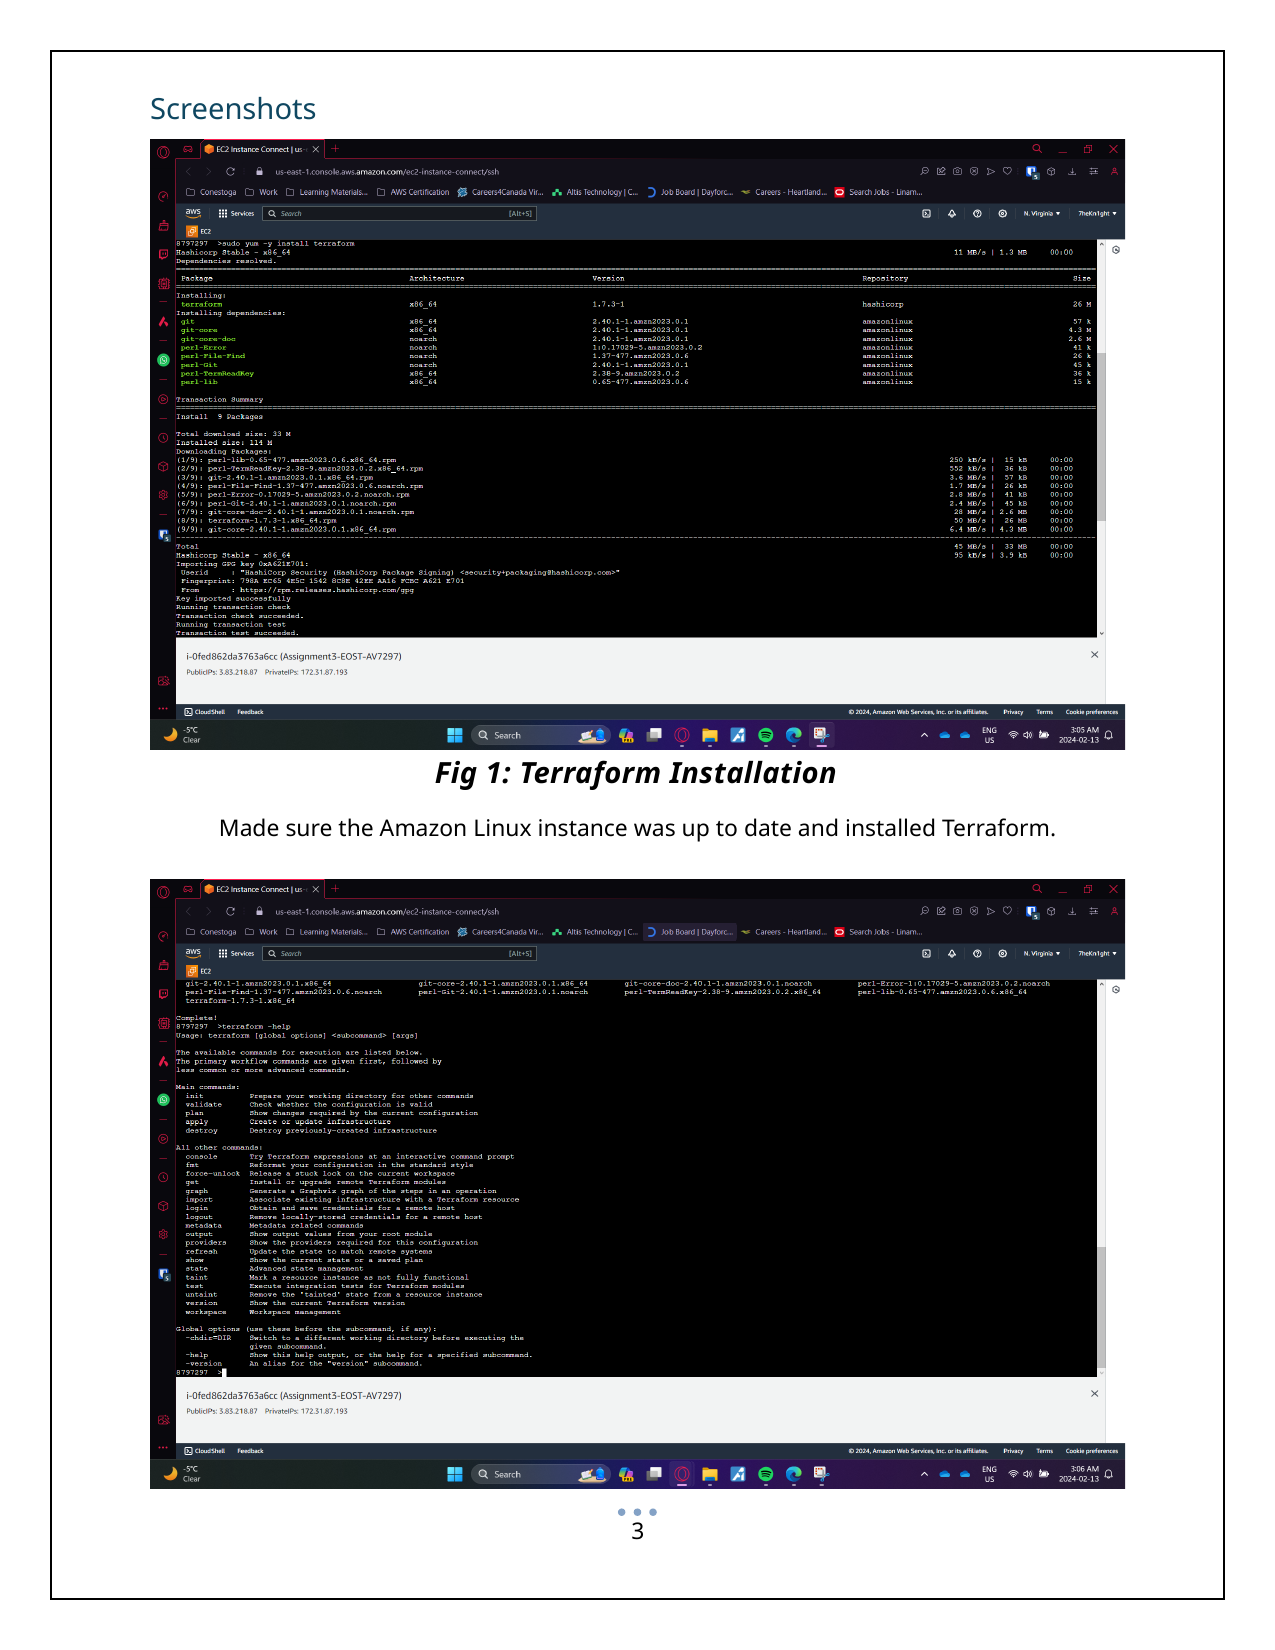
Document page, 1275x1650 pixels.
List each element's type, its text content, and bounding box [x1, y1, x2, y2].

subtitle Screenshots [150, 89, 1125, 128]
text Fig 1: Terraform Installation [150, 750, 1125, 792]
picture [150, 879, 1125, 1489]
picture [150, 139, 1125, 750]
